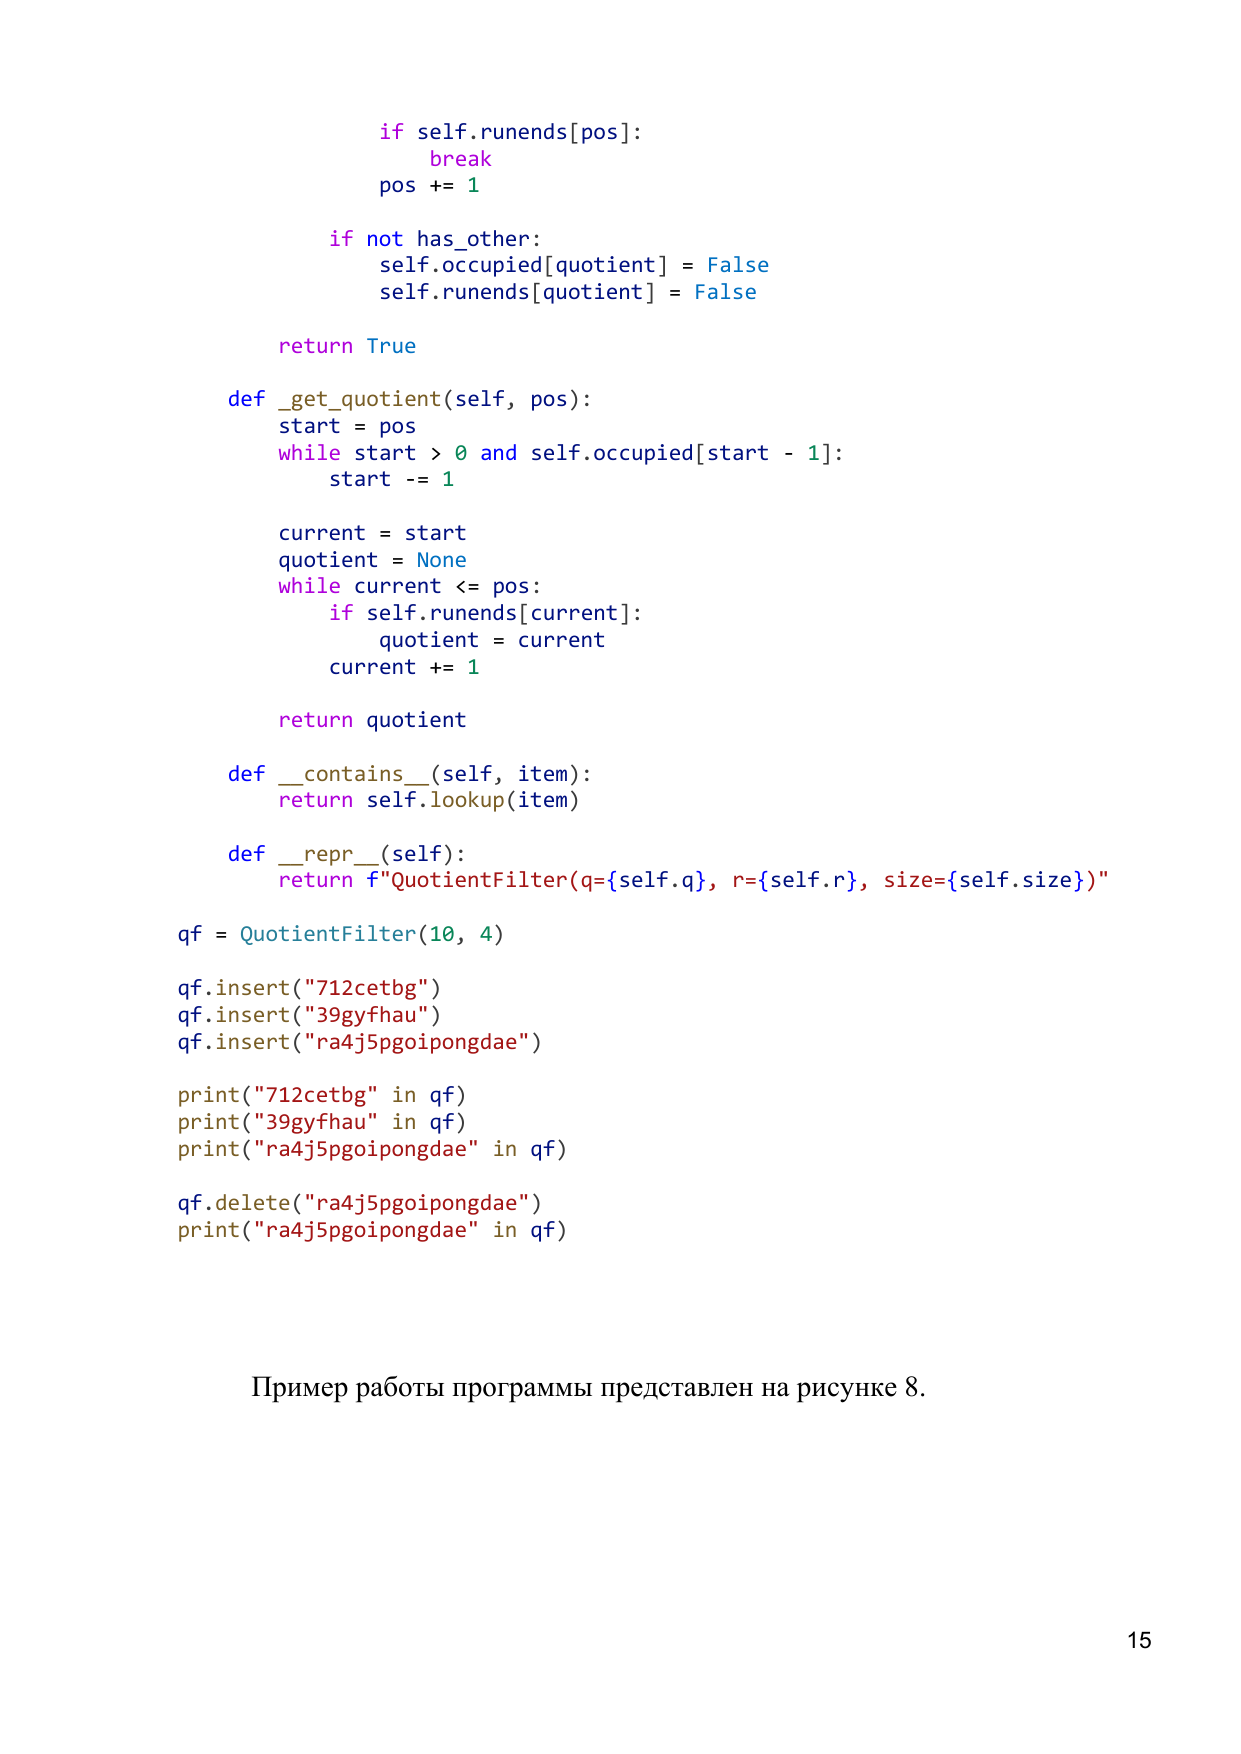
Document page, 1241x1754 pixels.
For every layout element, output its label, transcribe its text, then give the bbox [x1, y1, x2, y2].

text start -= 1 [177, 466, 1152, 493]
text current += 1 [177, 653, 1152, 680]
text self.runends[quotient] = False [177, 279, 1152, 306]
text if not has_other: [177, 225, 1152, 252]
text if self.runends[pos]: [177, 118, 1152, 145]
text quotient = None [177, 546, 1152, 573]
text start = pos [177, 412, 1152, 439]
text quotient = current [177, 627, 1152, 653]
text qf = QuotientFilter(10, 4) [177, 921, 1152, 948]
text return True [177, 332, 1152, 359]
text qf.insert("39gyfhau") [177, 1001, 1152, 1028]
text return f"QuotientFilter(q={self.q}, r={self.r}, size={self.size})" [177, 867, 1152, 894]
text print("712cetbg" in qf) [177, 1082, 1152, 1109]
text def _get_quotient(self, pos): [177, 385, 1152, 412]
text self.occupied[quotient] = False [177, 252, 1152, 279]
text if self.runends[current]: [177, 600, 1152, 627]
text print("39gyfhau" in qf) [177, 1109, 1152, 1136]
text def __repr__(self): [177, 840, 1152, 867]
text current = start [177, 519, 1152, 546]
text pos += 1 [177, 172, 1152, 199]
text qf.insert("ra4j5pgoipongdae") [177, 1028, 1152, 1055]
text return self.lookup(item) [177, 787, 1152, 814]
text qf.insert("712cetbg") [177, 974, 1152, 1001]
text print("ra4j5pgoipongdae" in qf) [177, 1216, 1152, 1243]
text qf.delete("ra4j5pgoipongdae") [177, 1189, 1152, 1216]
text while current <= pos: [177, 573, 1152, 600]
text return quotient [177, 707, 1152, 734]
text print("ra4j5pgoipongdae" in qf) [177, 1136, 1152, 1163]
text break [177, 145, 1152, 172]
text while start > 0 and self.occupied[start - 1]: [177, 439, 1152, 466]
text Пример работы программы представлен на рисунке 8. [177, 1371, 1152, 1403]
text def __contains__(self, item): [177, 760, 1152, 787]
